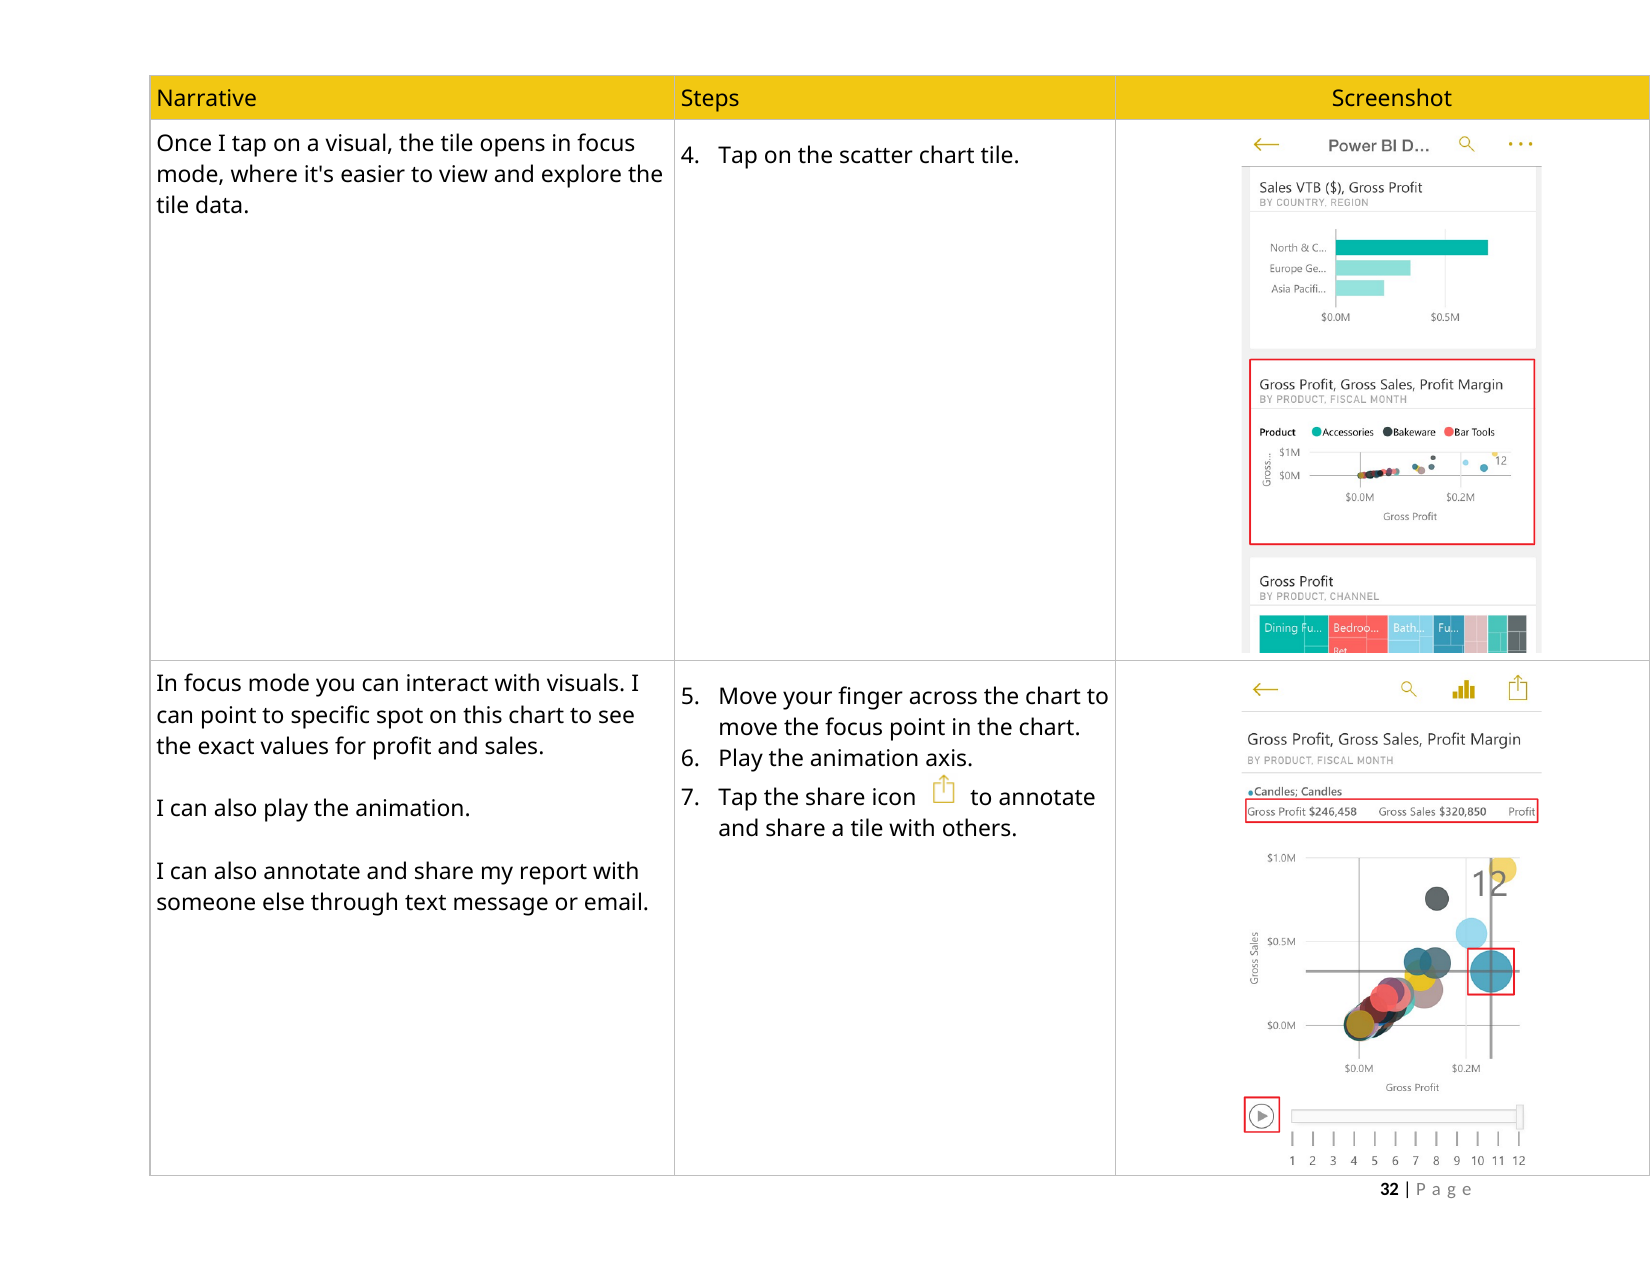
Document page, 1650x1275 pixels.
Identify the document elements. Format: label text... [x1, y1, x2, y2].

picture [1241, 126, 1542, 655]
picture [928, 773, 959, 806]
table_cell [1116, 120, 1649, 660]
table_cell In focus mode you can interact with visuals. I can point to specific spot on this chart to see the exact values for profit and sales. I can also play the animation. I can also annotate and share my report with someone else through text message or email. [151, 661, 674, 1175]
table_cell Once I tap on a visual, the tile opens in focus mode, where it's easier to view and explore the tile data. [151, 120, 674, 660]
table_cell [1116, 661, 1649, 1175]
picture [1241, 667, 1542, 1170]
table_header Narrative [151, 76, 674, 119]
table_cell Move your finger across the chart to move the focus point in the chart. Play the animation axis. Tap the share icon to annotate and share a tile with others. [675, 661, 1115, 1175]
table_header Steps [675, 76, 1115, 119]
table_header Screenshot [1116, 76, 1649, 119]
table_cell Tap on the scatter chart tile. [675, 120, 1115, 660]
